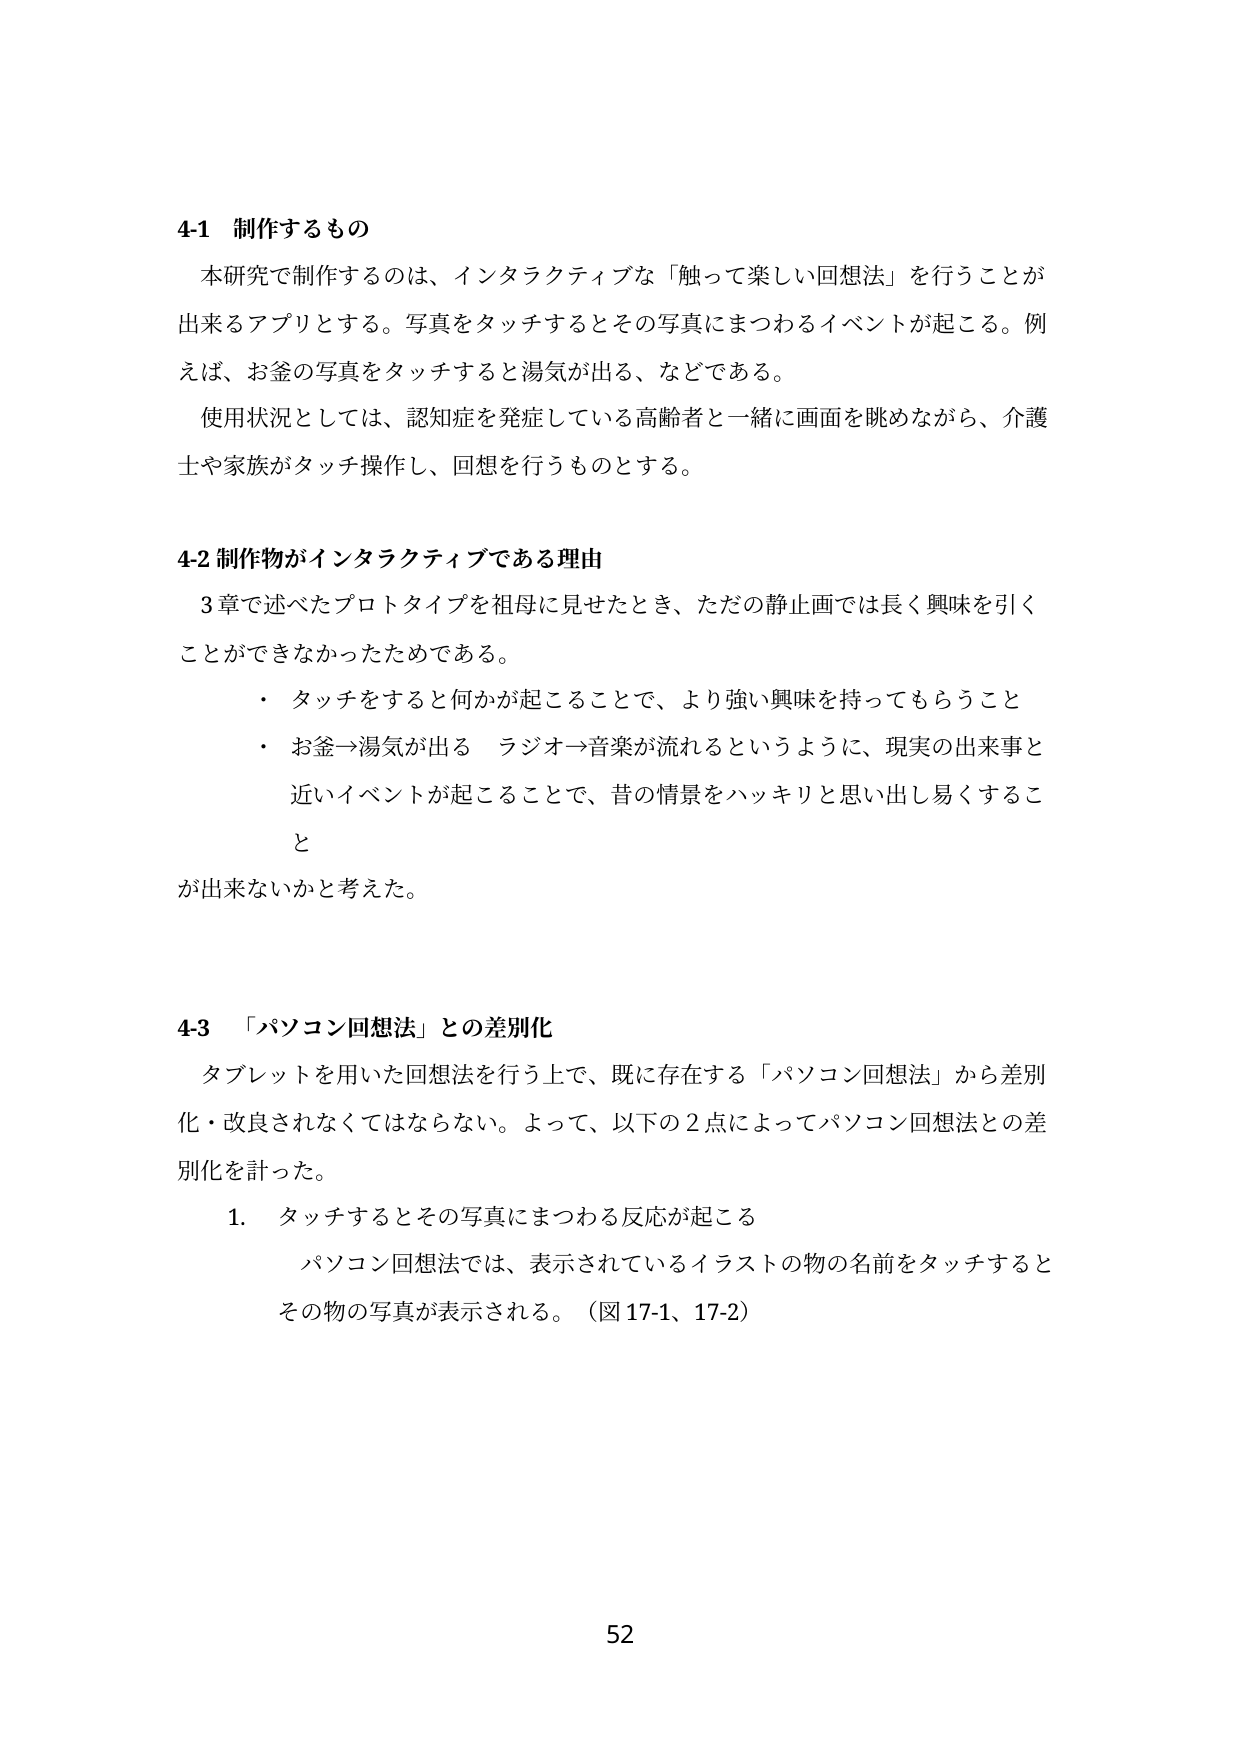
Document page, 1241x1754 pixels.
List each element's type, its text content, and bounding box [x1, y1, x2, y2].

list タッチをすると何かが起こることで、より強い興味を持ってもらうこと [252, 678, 1063, 719]
list タッチするとその写真にまつわる反応が起こる [227, 1195, 1063, 1237]
text が出来ないかと考えた。 [177, 867, 1063, 908]
text 3章で述べたプロトタイプを祖母に見せたとき、ただの静止画では長く興味を引くことができなかったためである。 [177, 583, 1063, 673]
text 4-1 制作するもの [177, 207, 1063, 248]
text 使用状況としては、認知症を発症している高齢者と一緒に画面を眺めながら、介護士や家族がタッチ操作し、回想を行うものとする。 [177, 396, 1063, 485]
text 4-2 制作物がインタラクティブである理由 [177, 537, 1063, 578]
text タブレットを用いた回想法を行う上で、既に存在する「パソコン回想法」から差別化・改良されなくてはならない。よって、以下の２点によってパソコン回想法との差別化を計った。 [177, 1053, 1063, 1190]
text 本研究で制作するのは、インタラクティブな「触って楽しい回想法」を行うことが出来るアプリとする。写真をタッチするとその写真にまつわるイベントが起こる。例えば、お釜の写真をタッチすると湯気が出る、などである。 [177, 253, 1063, 391]
list パソコン回想法では、表示されているイラストの物の名前をタッチするとその物の写真が表示される。（図17-1、17-2） [277, 1242, 1063, 1331]
list お釜→湯気が出る ラジオ→音楽が流れるというように、現実の出来事と近いイベントが起こることで、昔の情景をハッキリと思い出し易くすること [252, 724, 1063, 862]
text 4-3 「パソコン回想法」との差別化 [177, 1006, 1063, 1048]
